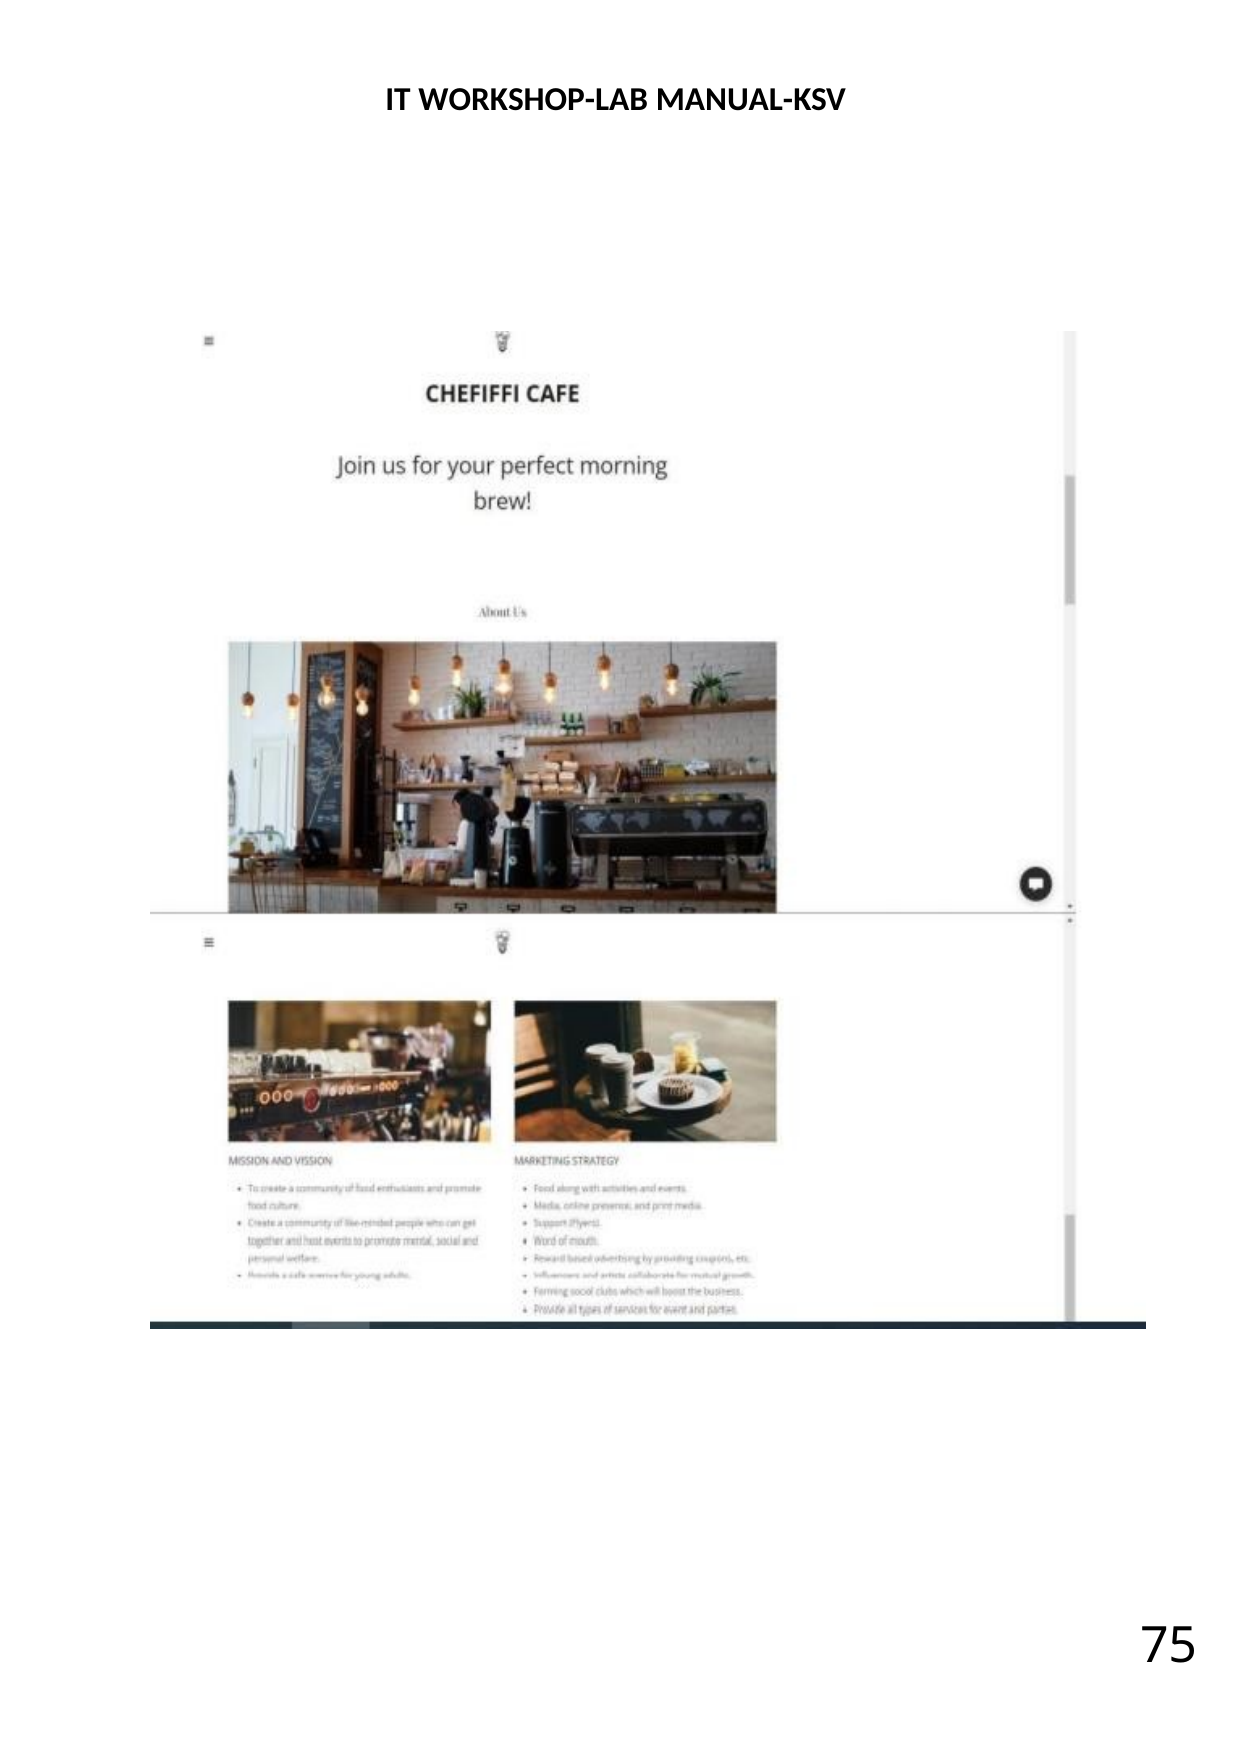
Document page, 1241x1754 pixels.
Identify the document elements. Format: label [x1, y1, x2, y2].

picture [150, 331, 1146, 1329]
